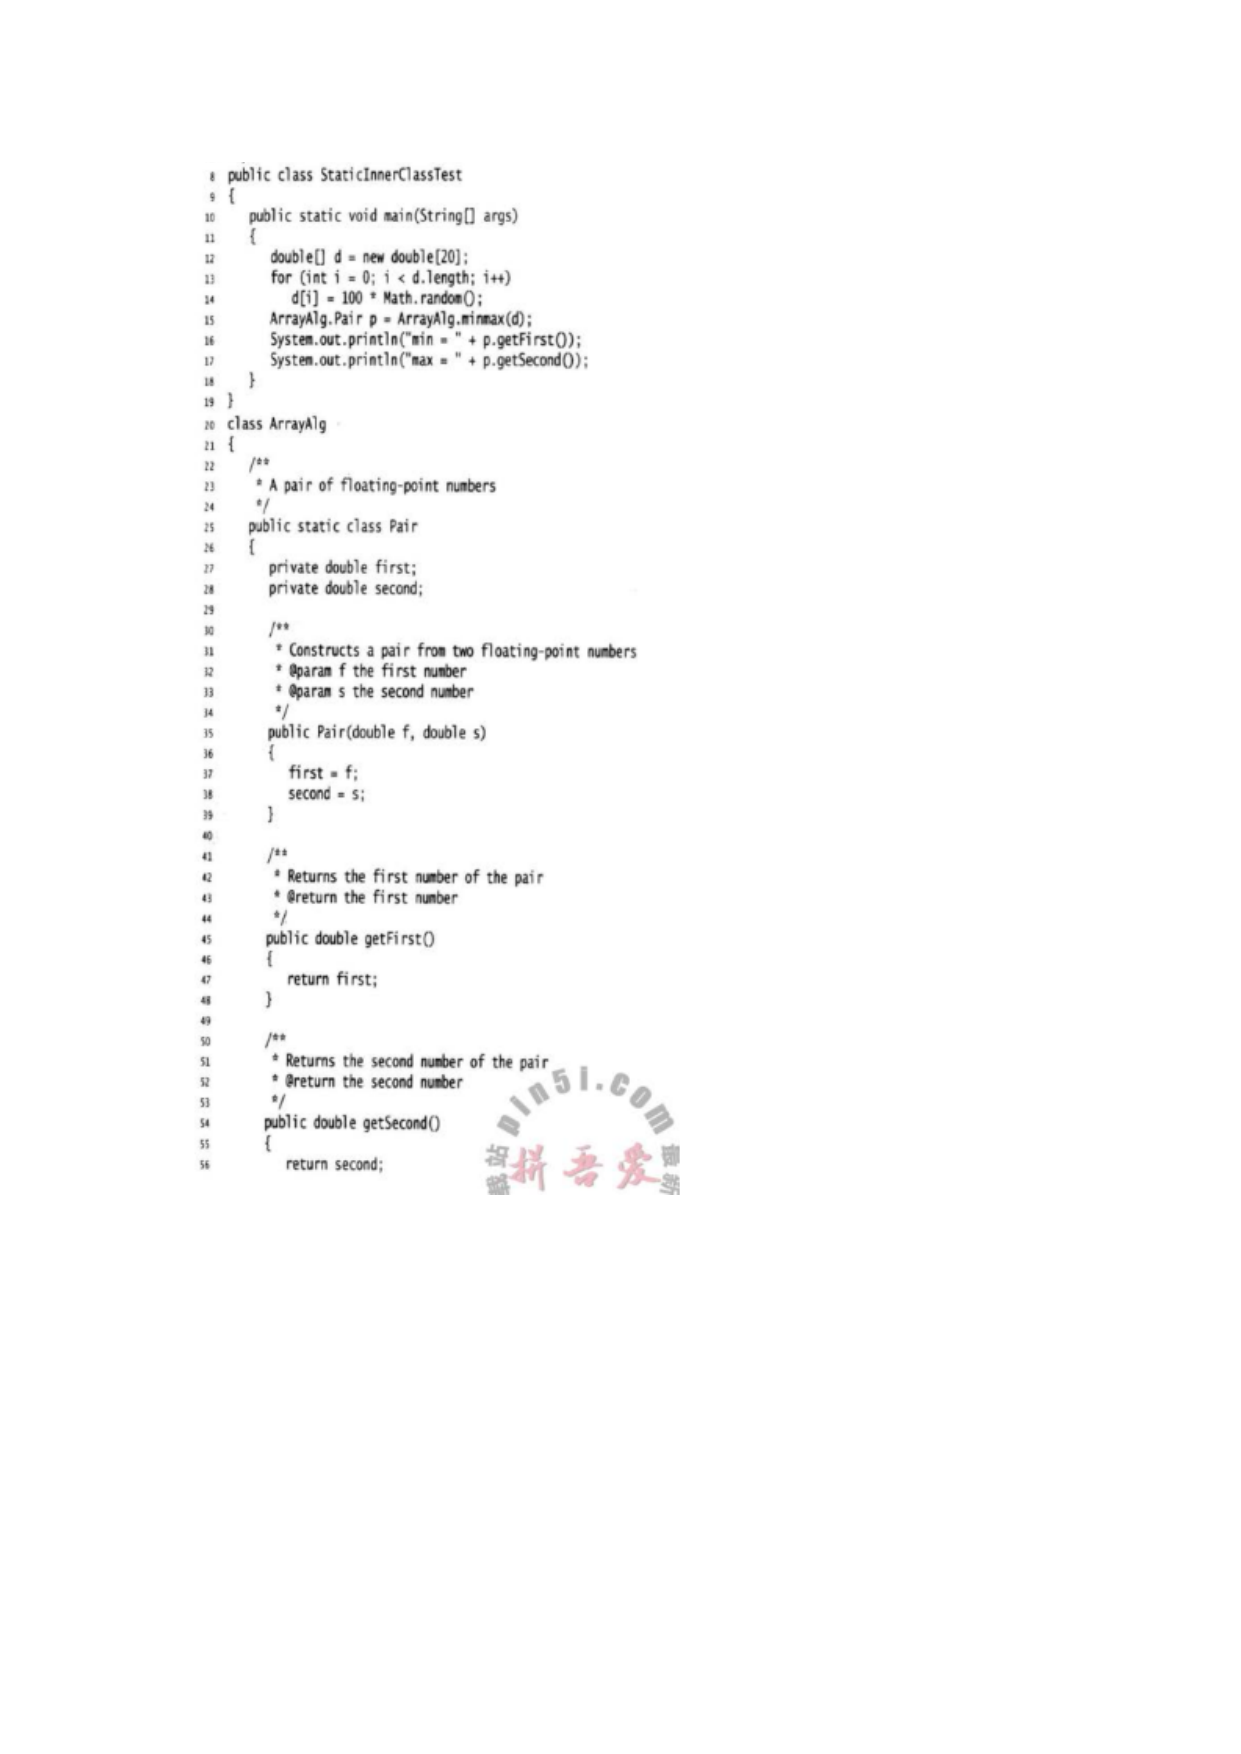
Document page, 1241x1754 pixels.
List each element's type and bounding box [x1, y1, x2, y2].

picture [187, 162, 680, 1195]
